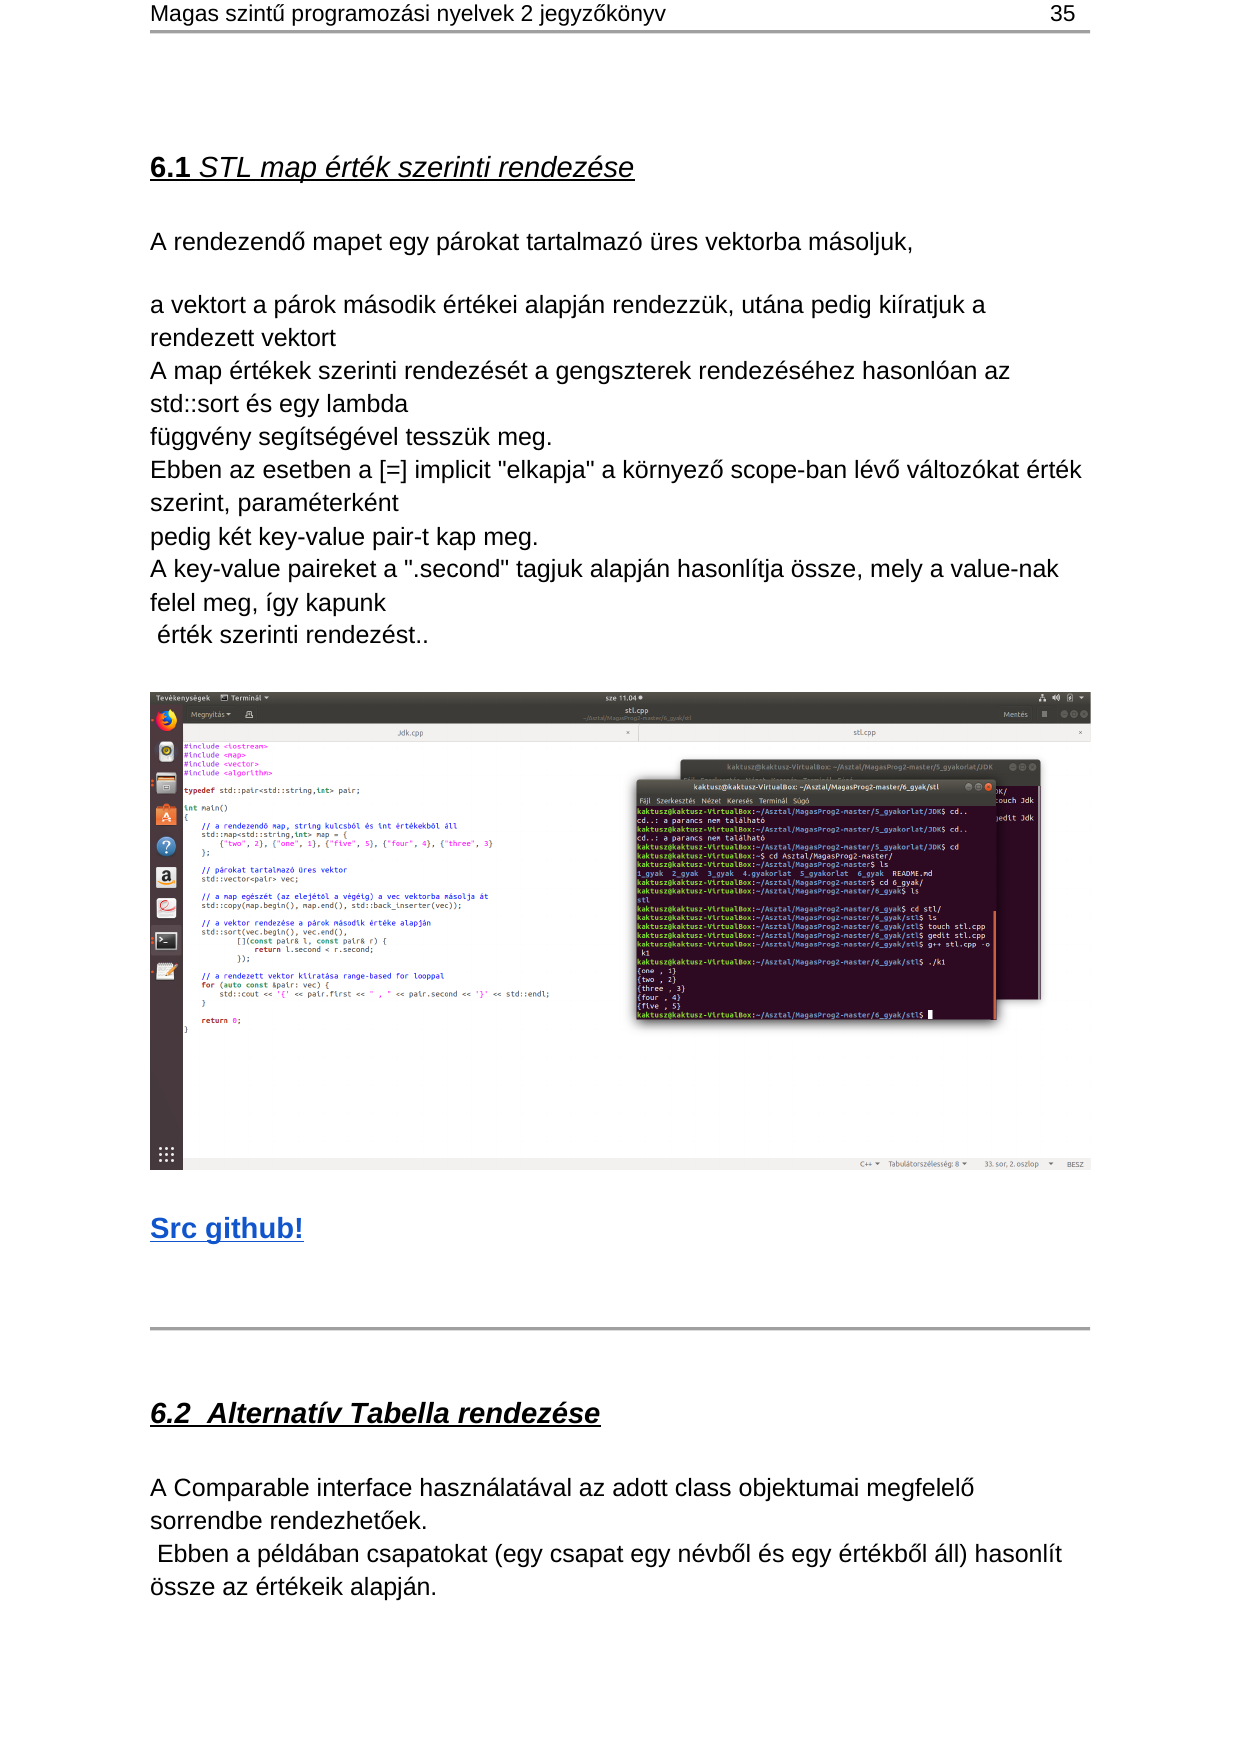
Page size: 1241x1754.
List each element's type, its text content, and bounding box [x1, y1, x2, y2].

text Ebben a példában csapatokat (egy csapat egy névből és egy értékből áll) hasonlít össze az értékeik alapján. [150, 1539, 1090, 1601]
text A rendezendő mapet egy párokat tartalmazó üres vektorba másoljuk, [150, 227, 1090, 256]
text A key-value paireket a ".second" tagjuk alapján hasonlítja össze, mely a value-nak felel meg, így kapunk [150, 554, 1090, 616]
text A map értékek szerinti rendezését a gengszterek rendezéséhez hasonlóan az std::sort és egy lambda [150, 356, 1090, 418]
text érték szerinti rendezést.. [150, 621, 1090, 649]
text A Comparable interface használatával az adott class objektumai megfelelő sorrendbe rendezhetőek. [150, 1473, 1090, 1535]
text Ebben az esetben a [=] implicit "elkapja" a környező scope-ban lévő változókat érték szerint, paraméterként [150, 455, 1090, 517]
picture [150, 692, 1091, 1170]
text függvény segítségével tesszük meg. [150, 422, 1090, 451]
text pedig két key-value pair-t kap meg. [150, 521, 1090, 550]
text 6.2 Alternatív Tabella rendezése [150, 1396, 1090, 1429]
text a vektort a párok második értékei alapján rendezzük, utána pedig kiíratjuk a rendezett vektort [150, 290, 1090, 352]
text Src github! [150, 1212, 1090, 1245]
text 6.1 STL map érték szerinti rendezése [150, 150, 1090, 183]
